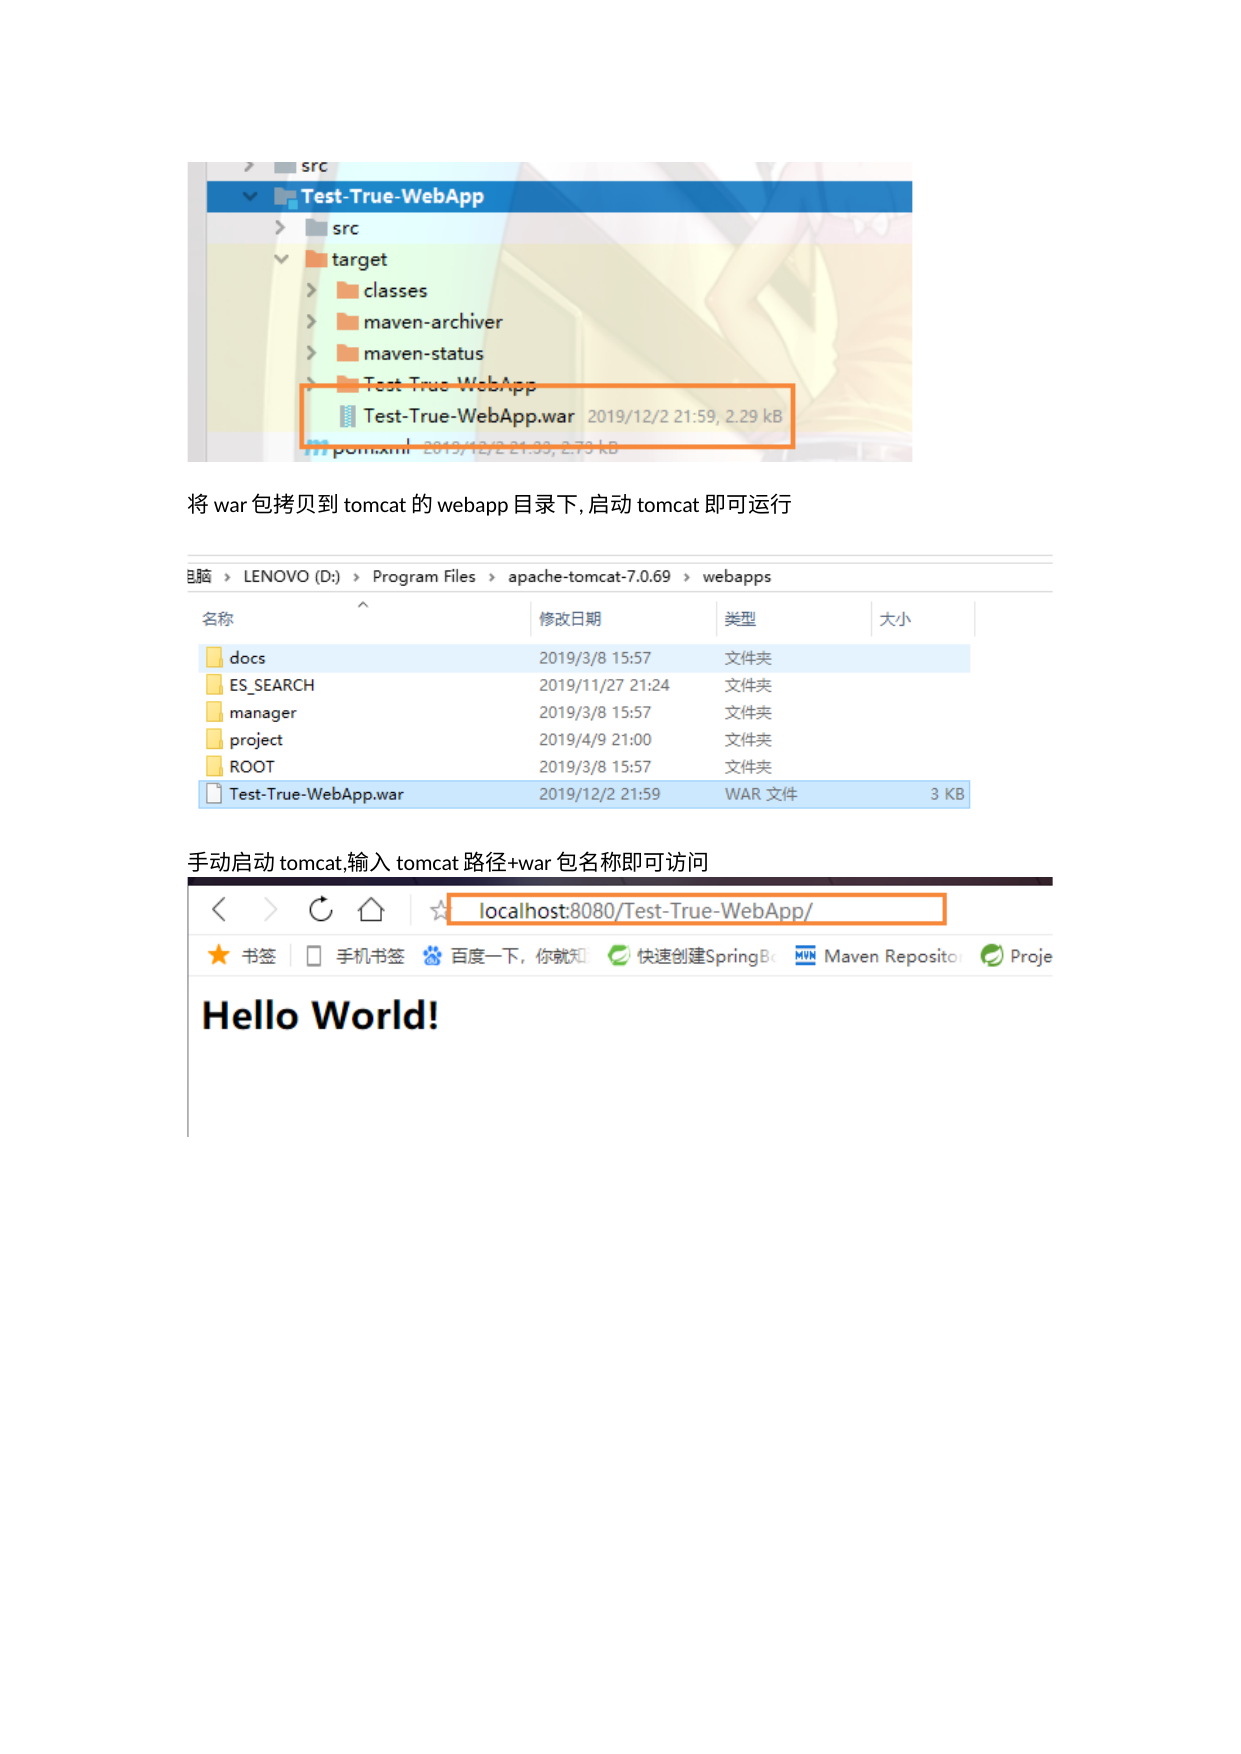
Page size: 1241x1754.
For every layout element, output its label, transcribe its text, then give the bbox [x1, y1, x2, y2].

text 手动启动tomcat,输入 tomcat路径+war包名称即可访问 [187, 844, 1053, 877]
text 将war包拷贝到tomcat的webapp目录下, 启动tomcat即可运行 [187, 487, 1053, 519]
picture [187, 552, 1053, 827]
picture [187, 162, 913, 462]
picture [187, 877, 1053, 1137]
